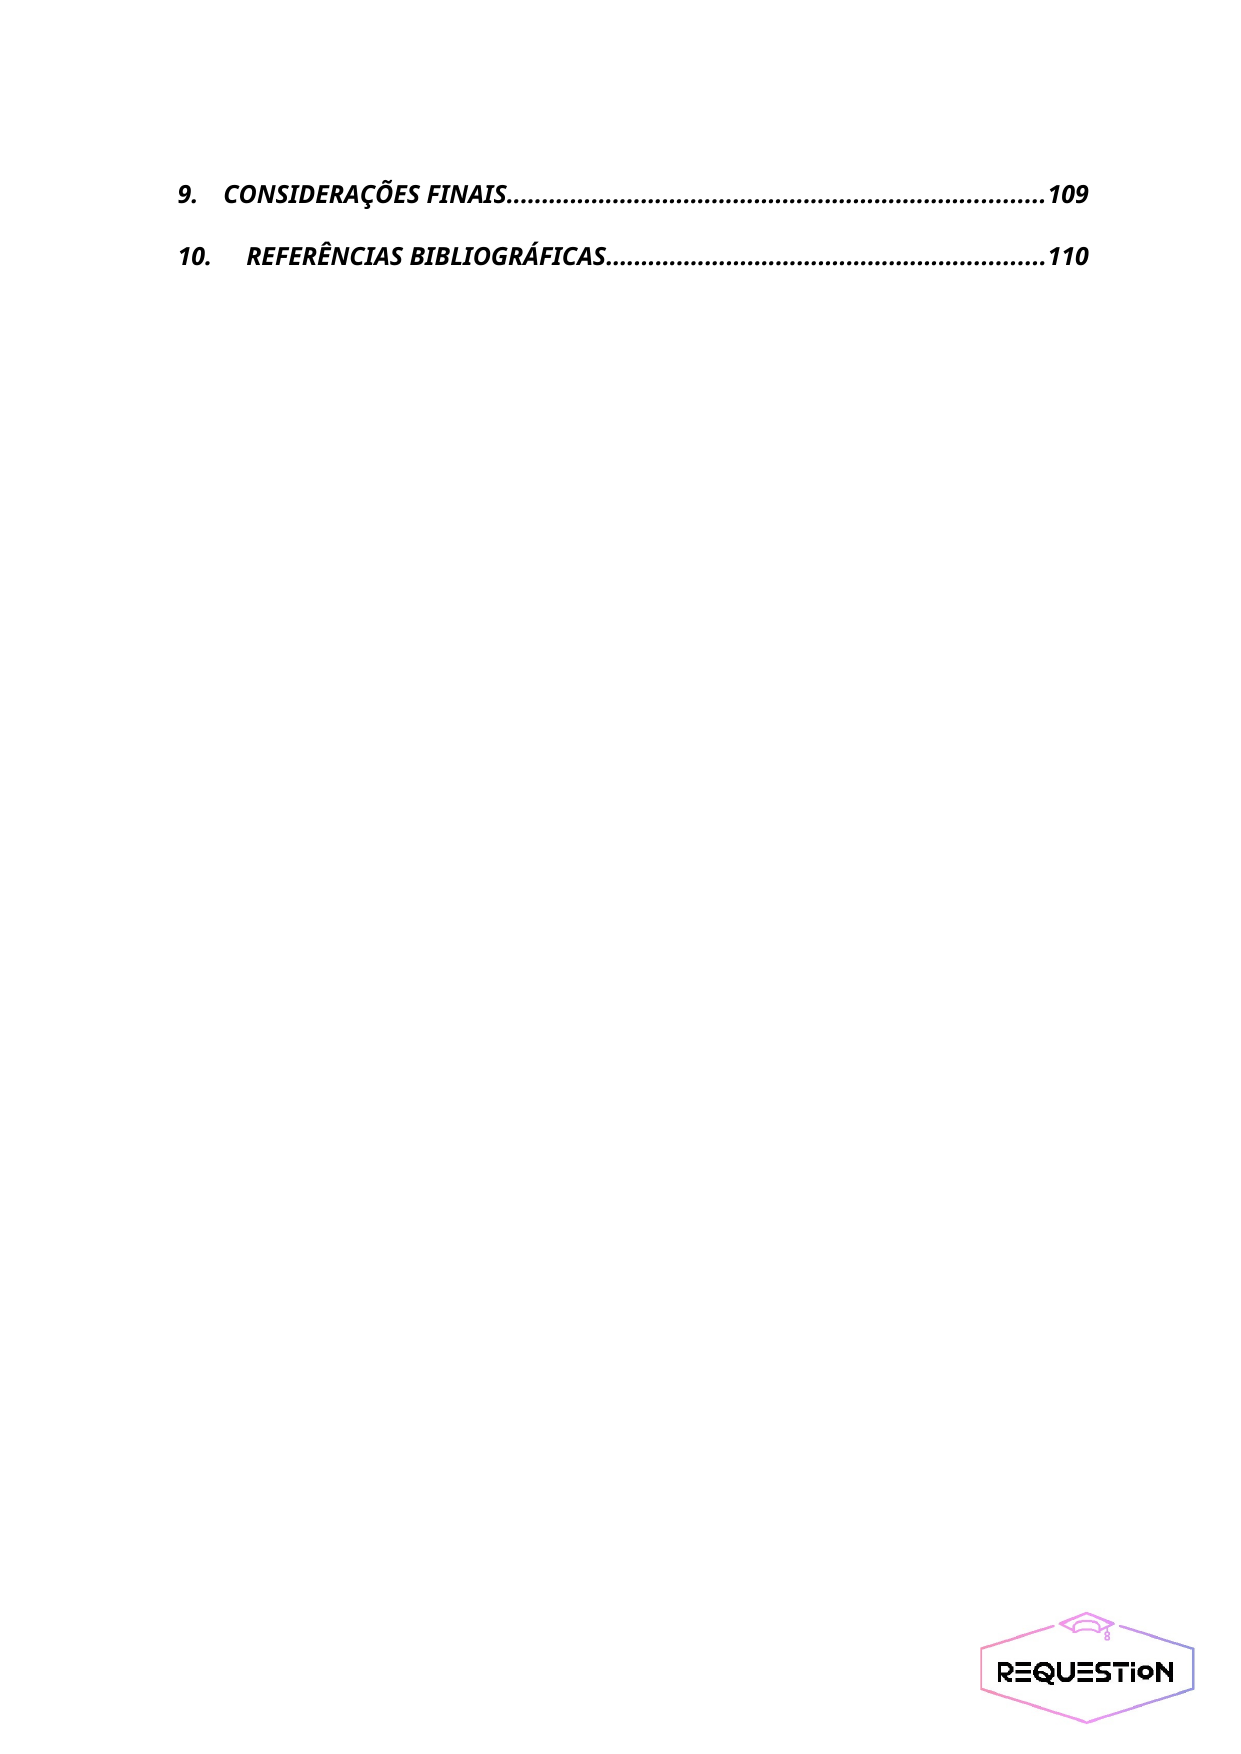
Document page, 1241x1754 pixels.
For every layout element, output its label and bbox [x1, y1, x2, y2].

picture [980, 1608, 1201, 1734]
